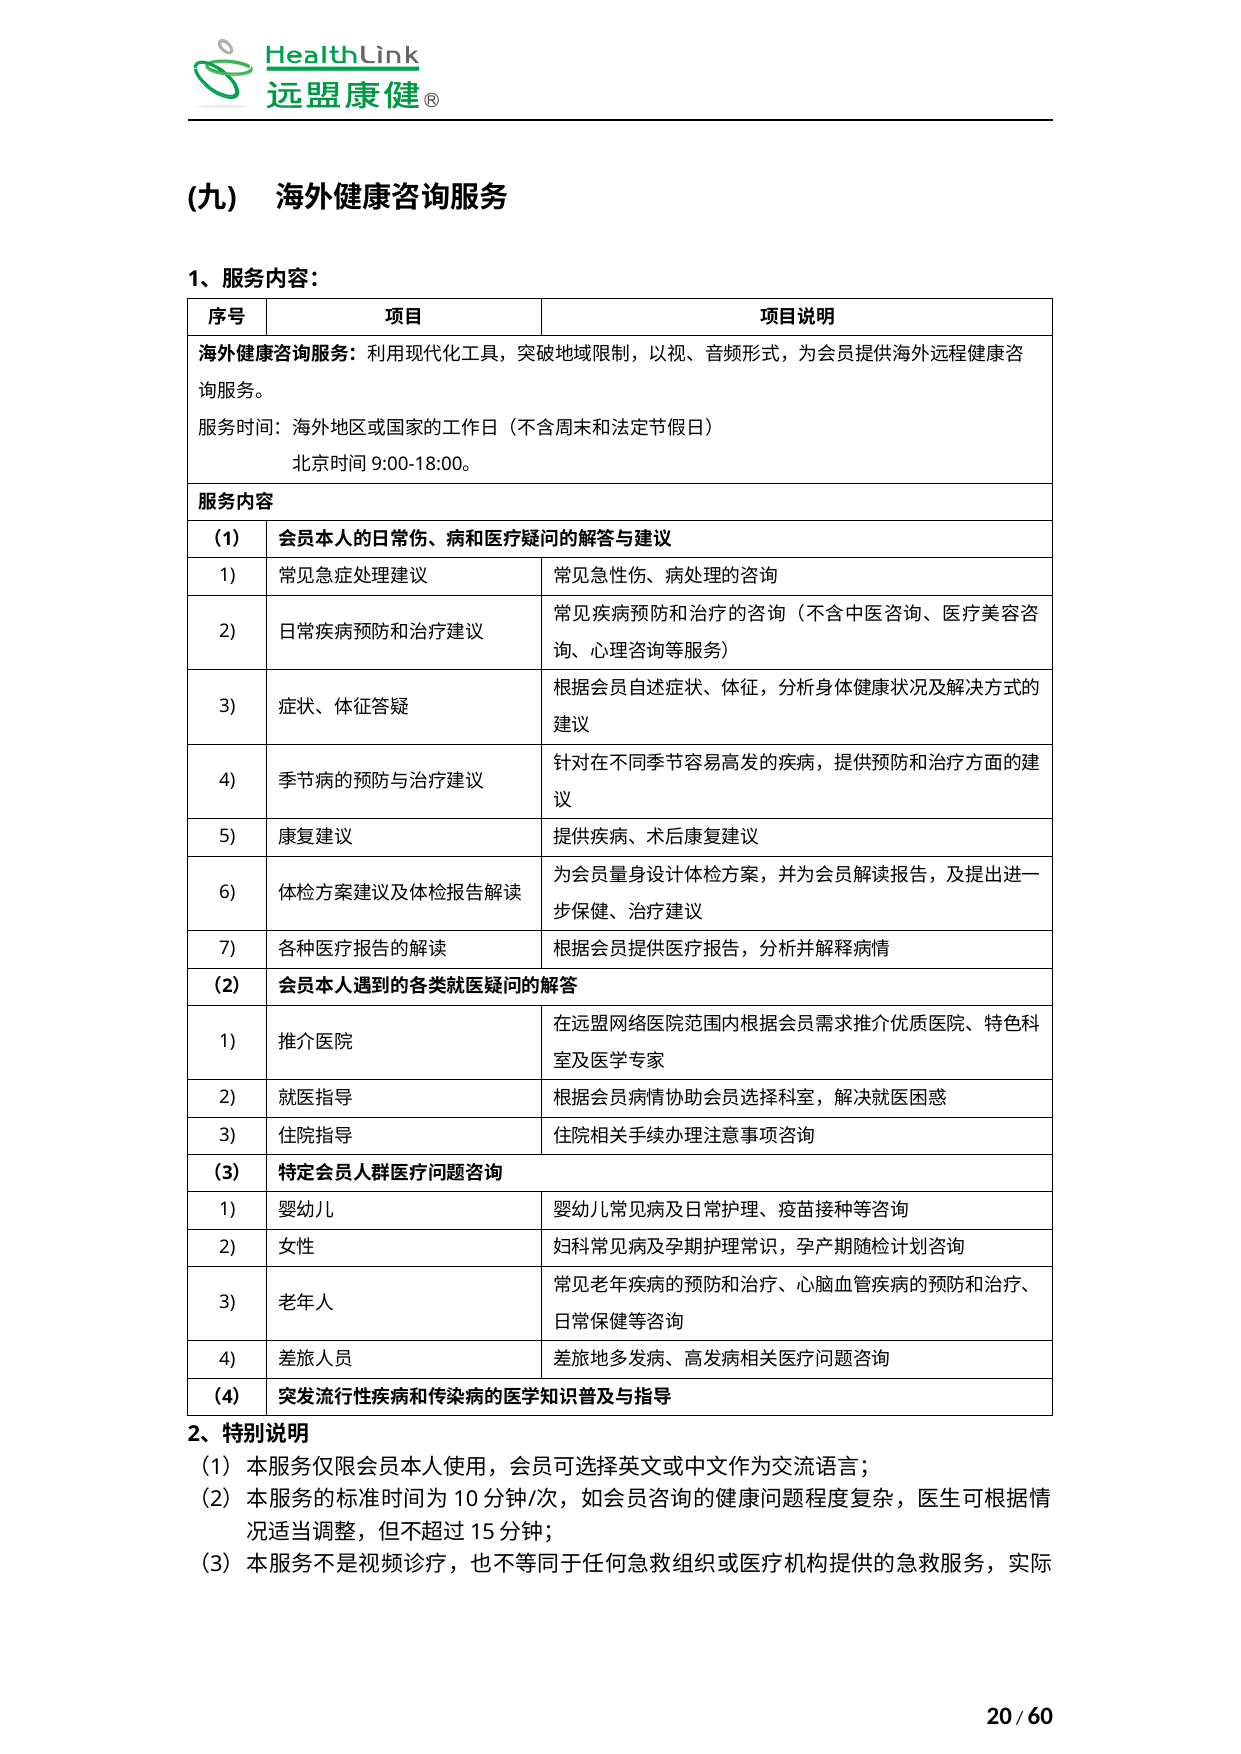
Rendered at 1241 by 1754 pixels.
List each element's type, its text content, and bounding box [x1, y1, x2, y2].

table_cell 康复建议 [267, 819, 541, 856]
picture [187, 29, 447, 118]
table_cell 体检方案建议及体检报告解读 [267, 857, 541, 930]
table_header 序号 [188, 299, 266, 335]
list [188, 1546, 1053, 1578]
table_cell 1) [188, 1192, 266, 1228]
table_cell （4） [188, 1379, 266, 1415]
table_cell 婴幼儿 [267, 1192, 541, 1228]
table_cell 推介医院 [267, 1006, 541, 1079]
table_cell 在远盟网络医院范围内根据会员需求推介优质医院、特色科室及医学专家 [542, 1006, 1052, 1079]
table_cell 海外健康咨询服务：利用现代化工具，突破地域限制，以视、音频形式，为会员提供海外远程健康咨询服务。 服务时间：海外地区或国家的工作日（不含周末和法定节假日） 北京时间9:00-18:00。 [188, 336, 1052, 483]
table_cell （3） [188, 1155, 266, 1191]
list 本服务的标准时间为10分钟/次，如会员咨询的健康问题程度复杂，医生可根据情况适当调整，但不超过15分钟； [188, 1481, 1053, 1546]
subtitle 海外健康咨询服务 [187, 162, 1053, 227]
table_cell 服务内容 [188, 484, 1052, 520]
table_cell 会员本人遇到的各类就医疑问的解答 [267, 969, 1052, 1005]
table_cell 常见急症处理建议 [267, 558, 541, 594]
text 2、特别说明 [187, 1416, 1053, 1448]
table_cell 住院指导 [267, 1118, 541, 1154]
table_cell 妇科常见病及孕期护理常识，孕产期随检计划咨询 [542, 1230, 1052, 1266]
table_cell 5) [188, 819, 266, 856]
table_cell 差旅地多发病、高发病相关医疗问题咨询 [542, 1341, 1052, 1378]
table_cell 1) [188, 1006, 266, 1079]
table_cell 2) [188, 1230, 266, 1266]
table_cell 住院相关手续办理注意事项咨询 [542, 1118, 1052, 1154]
table_cell 日常疾病预防和治疗建议 [267, 596, 541, 669]
table_cell 2) [188, 1080, 266, 1117]
table_cell 老年人 [267, 1267, 541, 1340]
table_cell （1） [188, 521, 266, 557]
table_header 项目说明 [542, 299, 1052, 335]
table_cell 各种医疗报告的解读 [267, 931, 541, 967]
table_cell 女性 [267, 1230, 541, 1266]
table_cell 针对在不同季节容易高发的疾病，提供预防和治疗方面的建议 [542, 745, 1052, 818]
table_cell 根据会员自述症状、体征，分析身体健康状况及解决方式的建议 [542, 670, 1052, 744]
table_cell 2) [188, 596, 266, 669]
table_cell 1) [188, 558, 266, 594]
table_cell 常见疾病预防和治疗的咨询（不含中医咨询、医疗美容咨询、心理咨询等服务） [542, 596, 1052, 669]
table_cell 根据会员提供医疗报告，分析并解释病情 [542, 931, 1052, 967]
table_cell 常见老年疾病的预防和治疗、心脑血管疾病的预防和治疗、日常保健等咨询 [542, 1267, 1052, 1340]
table_cell 特定会员人群医疗问题咨询 [267, 1155, 1052, 1191]
table_cell 4) [188, 745, 266, 818]
table_cell 提供疾病、术后康复建议 [542, 819, 1052, 856]
table_cell 为会员量身设计体检方案，并为会员解读报告，及提出进一步保健、治疗建议 [542, 857, 1052, 930]
table_cell 婴幼儿常见病及日常护理、疫苗接种等咨询 [542, 1192, 1052, 1228]
table_cell 3) [188, 1267, 266, 1340]
text 1、服务内容： [187, 260, 1053, 293]
table_cell 就医指导 [267, 1080, 541, 1117]
table_cell 会员本人的日常伤、病和医疗疑问的解答与建议 [267, 521, 1052, 557]
table_cell 3) [188, 670, 266, 744]
table_cell 季节病的预防与治疗建议 [267, 745, 541, 818]
table_cell 根据会员病情协助会员选择科室，解决就医困惑 [542, 1080, 1052, 1117]
table_cell （2） [188, 969, 266, 1005]
table_cell 6) [188, 857, 266, 930]
table_cell 症状、体征答疑 [267, 670, 541, 744]
table_cell 突发流行性疾病和传染病的医学知识普及与指导 [267, 1379, 1052, 1415]
table_header 项目 [267, 299, 541, 335]
table_cell 差旅人员 [267, 1341, 541, 1378]
table_cell 常见急性伤、病处理的咨询 [542, 558, 1052, 594]
table_cell 7) [188, 931, 266, 967]
table_cell 4) [188, 1341, 266, 1378]
table_cell 3) [188, 1118, 266, 1154]
list 本服务仅限会员本人使用，会员可选择英文或中文作为交流语言； [188, 1448, 1053, 1481]
